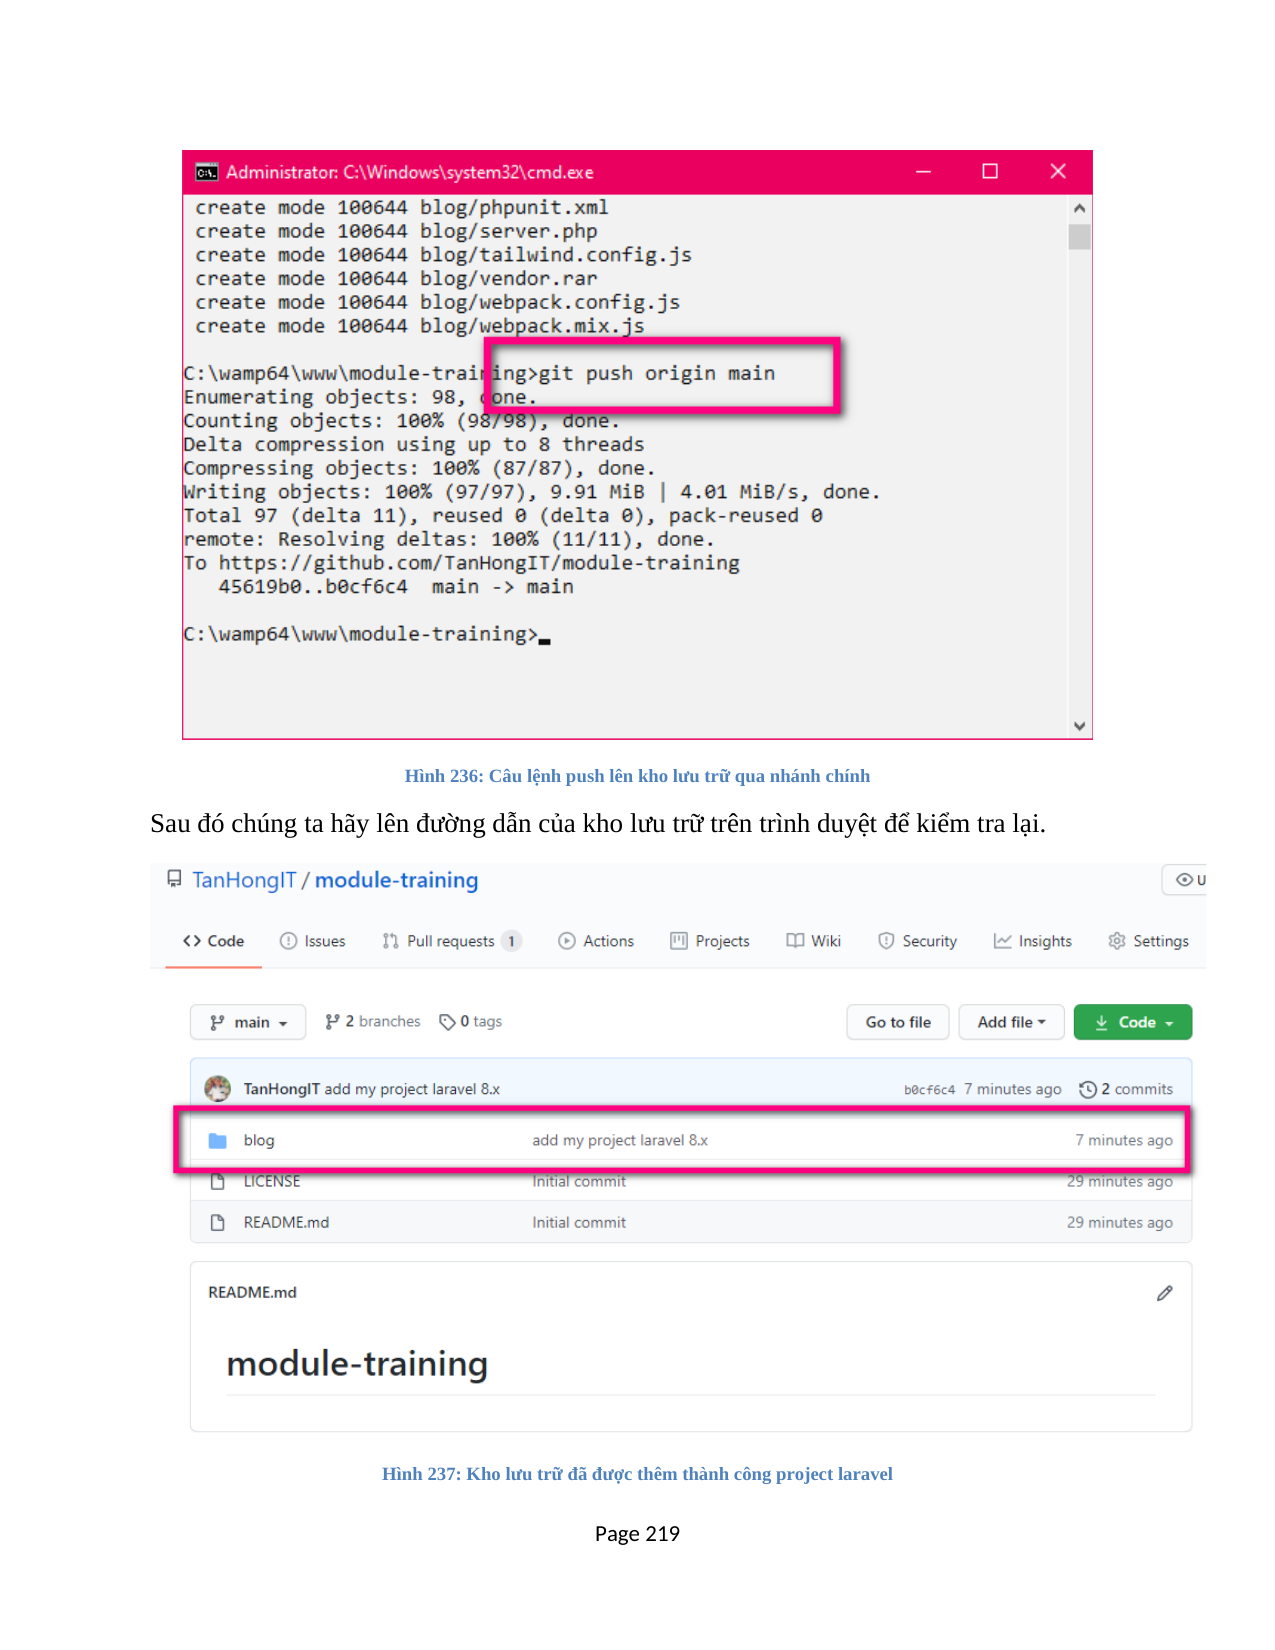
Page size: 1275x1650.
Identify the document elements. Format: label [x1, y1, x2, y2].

picture [182, 150, 1093, 740]
picture [150, 863, 1207, 1439]
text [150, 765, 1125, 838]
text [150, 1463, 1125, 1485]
